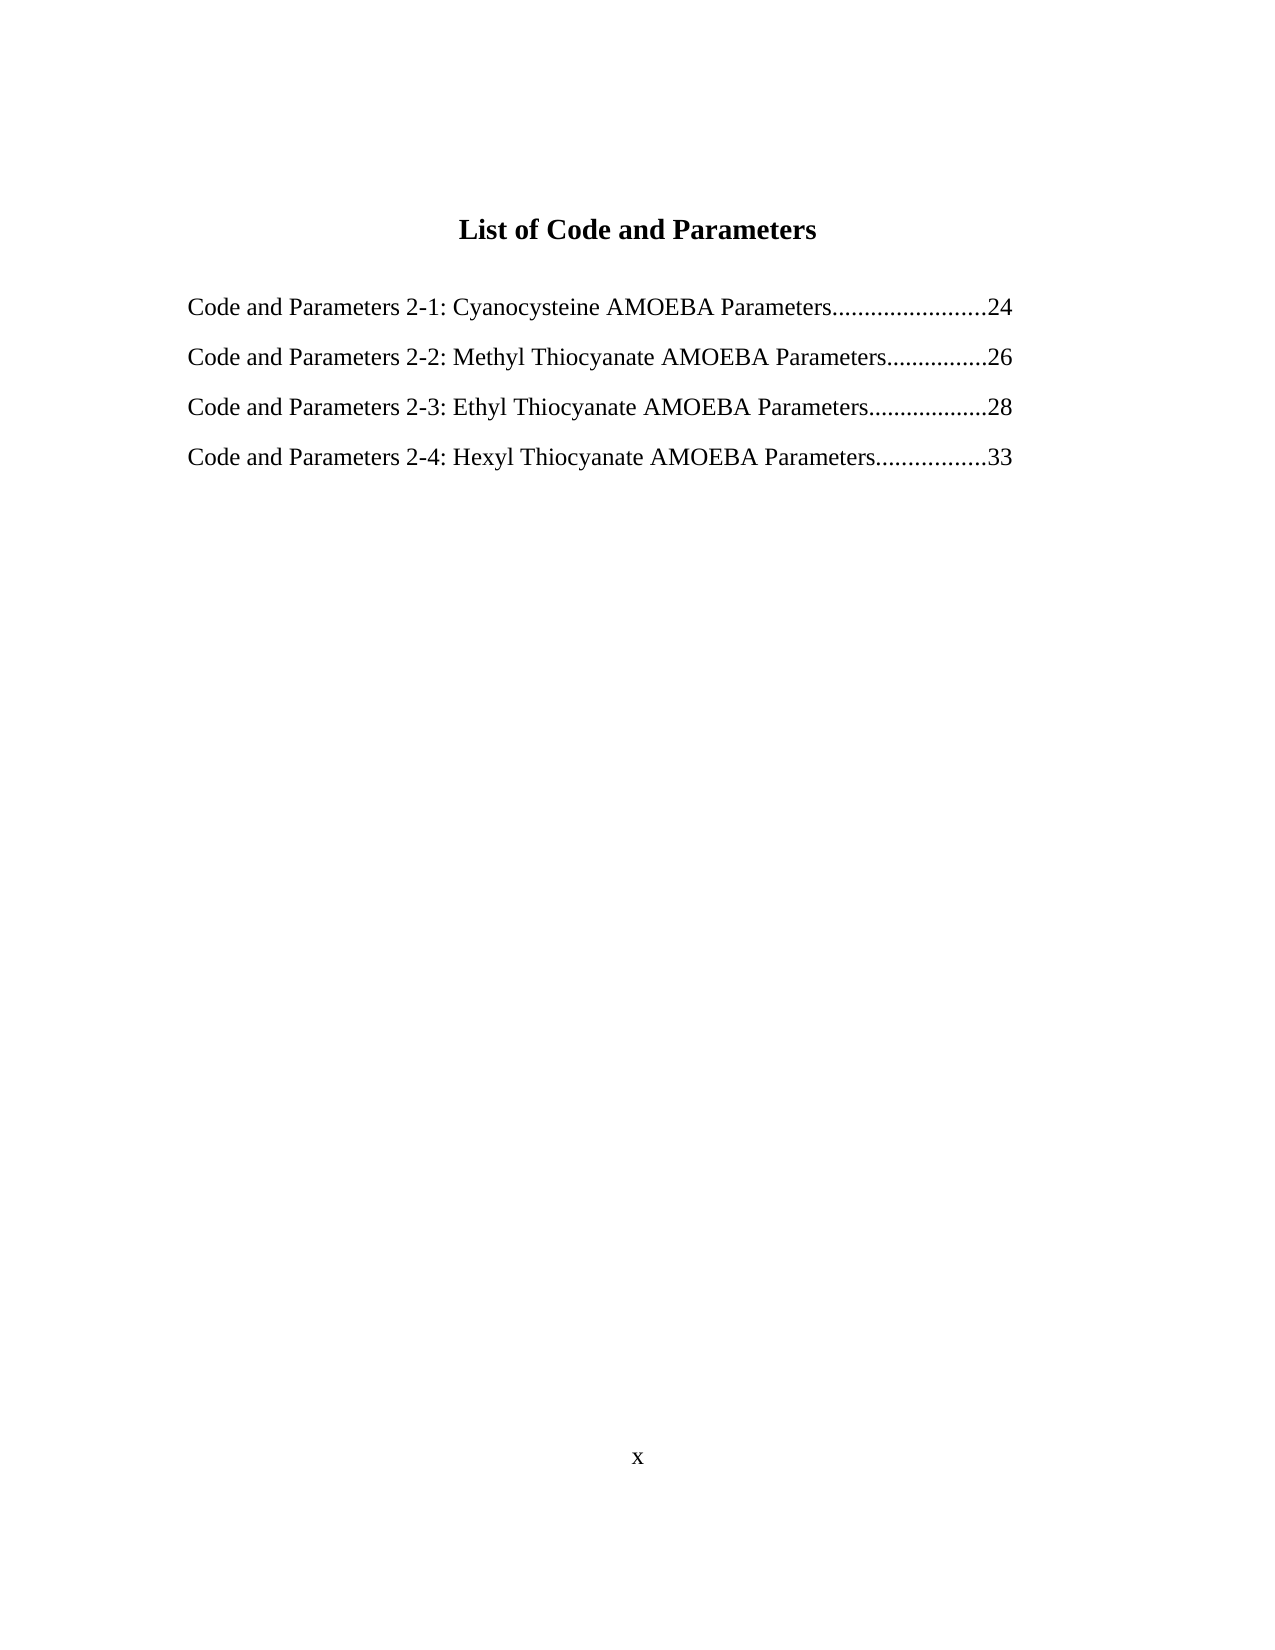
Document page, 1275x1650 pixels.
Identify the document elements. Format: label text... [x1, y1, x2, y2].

text Code and Parameters 2-3: Ethyl Thiocyanate AMOEBA Parameters 28 [187, 371, 1087, 421]
subtitle List of Code and Parameters [187, 212, 1087, 246]
text Code and Parameters 2-4: Hexyl Thiocyanate AMOEBA Parameters 33 [187, 421, 1087, 471]
text Code and Parameters 2-2: Methyl Thiocyanate AMOEBA Parameters 26 [187, 321, 1087, 371]
text Code and Parameters 2-1: Cyanocysteine AMOEBA Parameters 24 [187, 271, 1087, 321]
